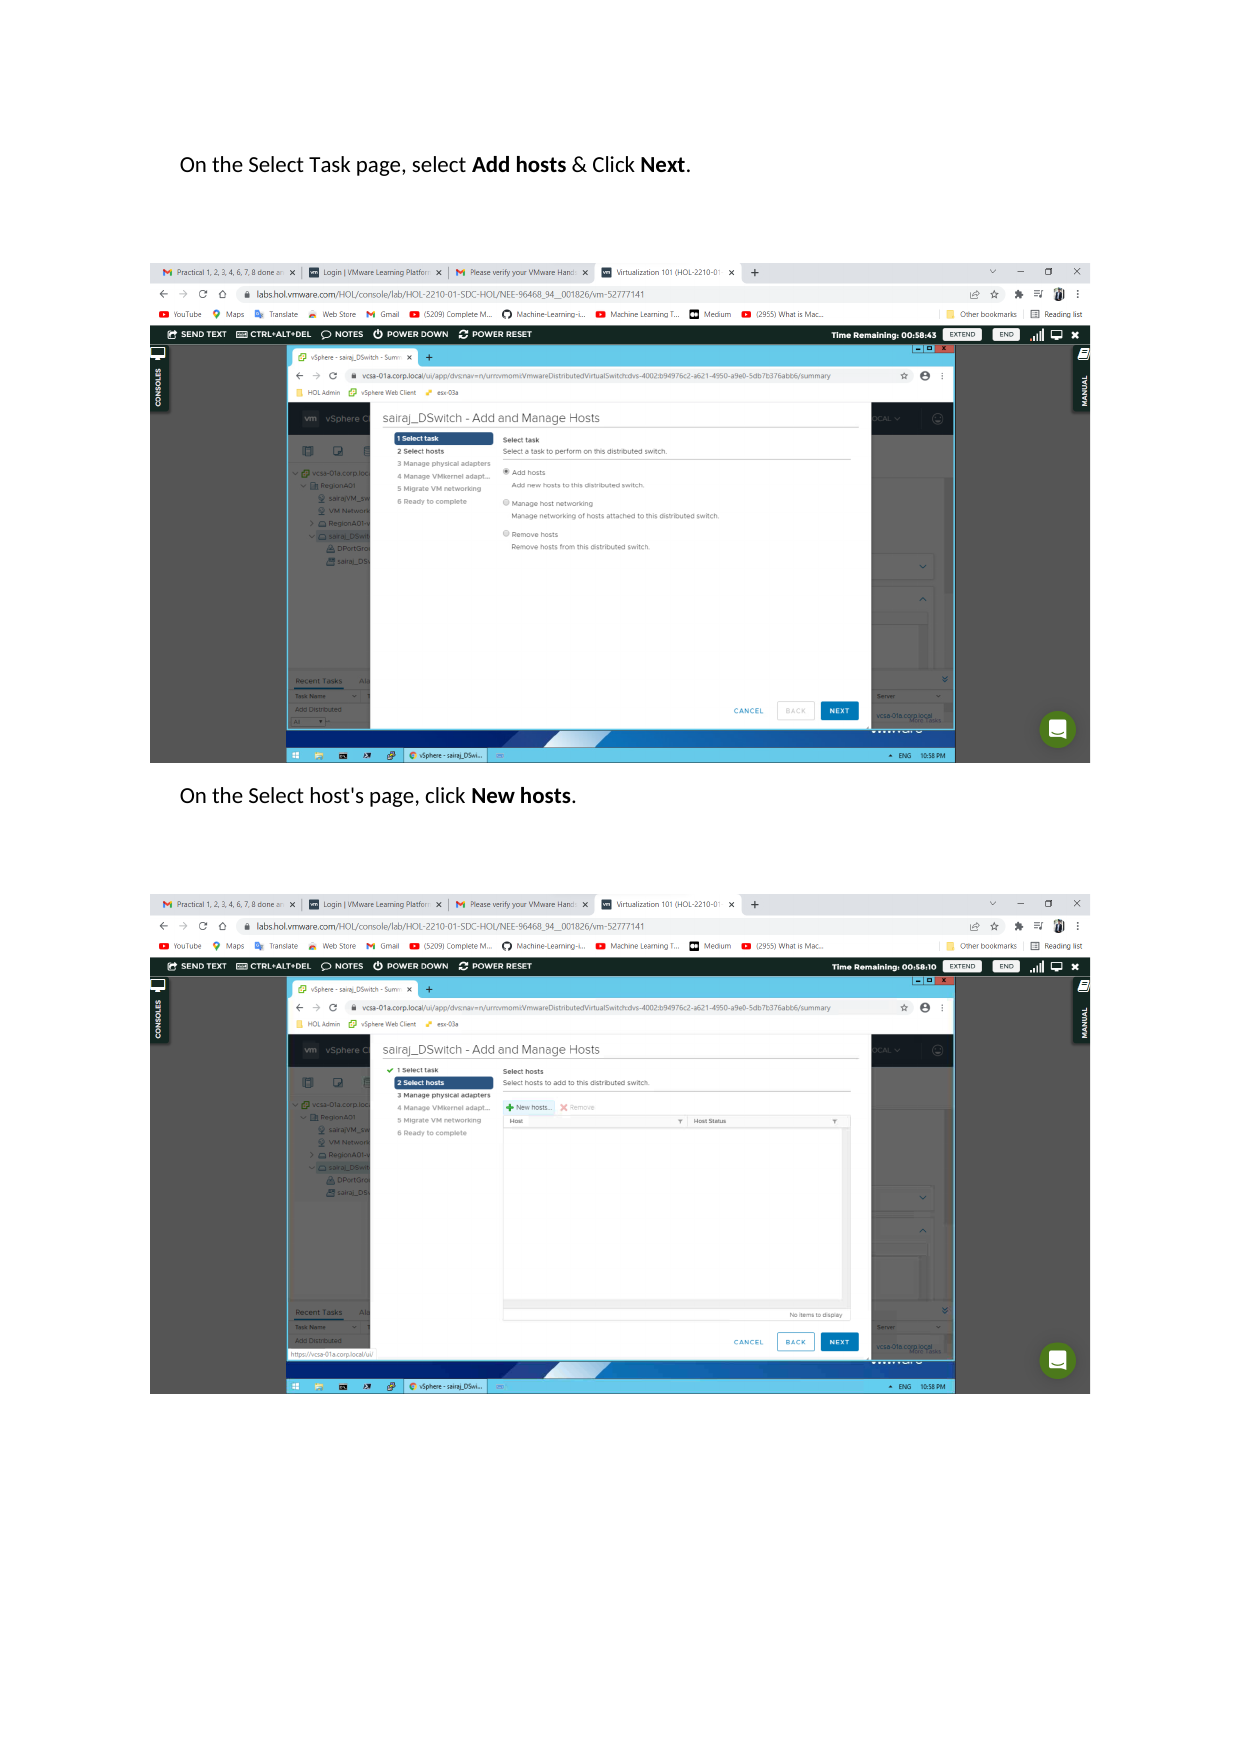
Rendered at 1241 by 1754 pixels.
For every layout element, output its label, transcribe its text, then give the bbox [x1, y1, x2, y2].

picture [150, 894, 1091, 1394]
text On the Select Task page, select Add hosts & Click Next. [179, 150, 1090, 178]
text On the Select host's page, click New hosts. [179, 781, 1090, 809]
picture [150, 263, 1091, 763]
